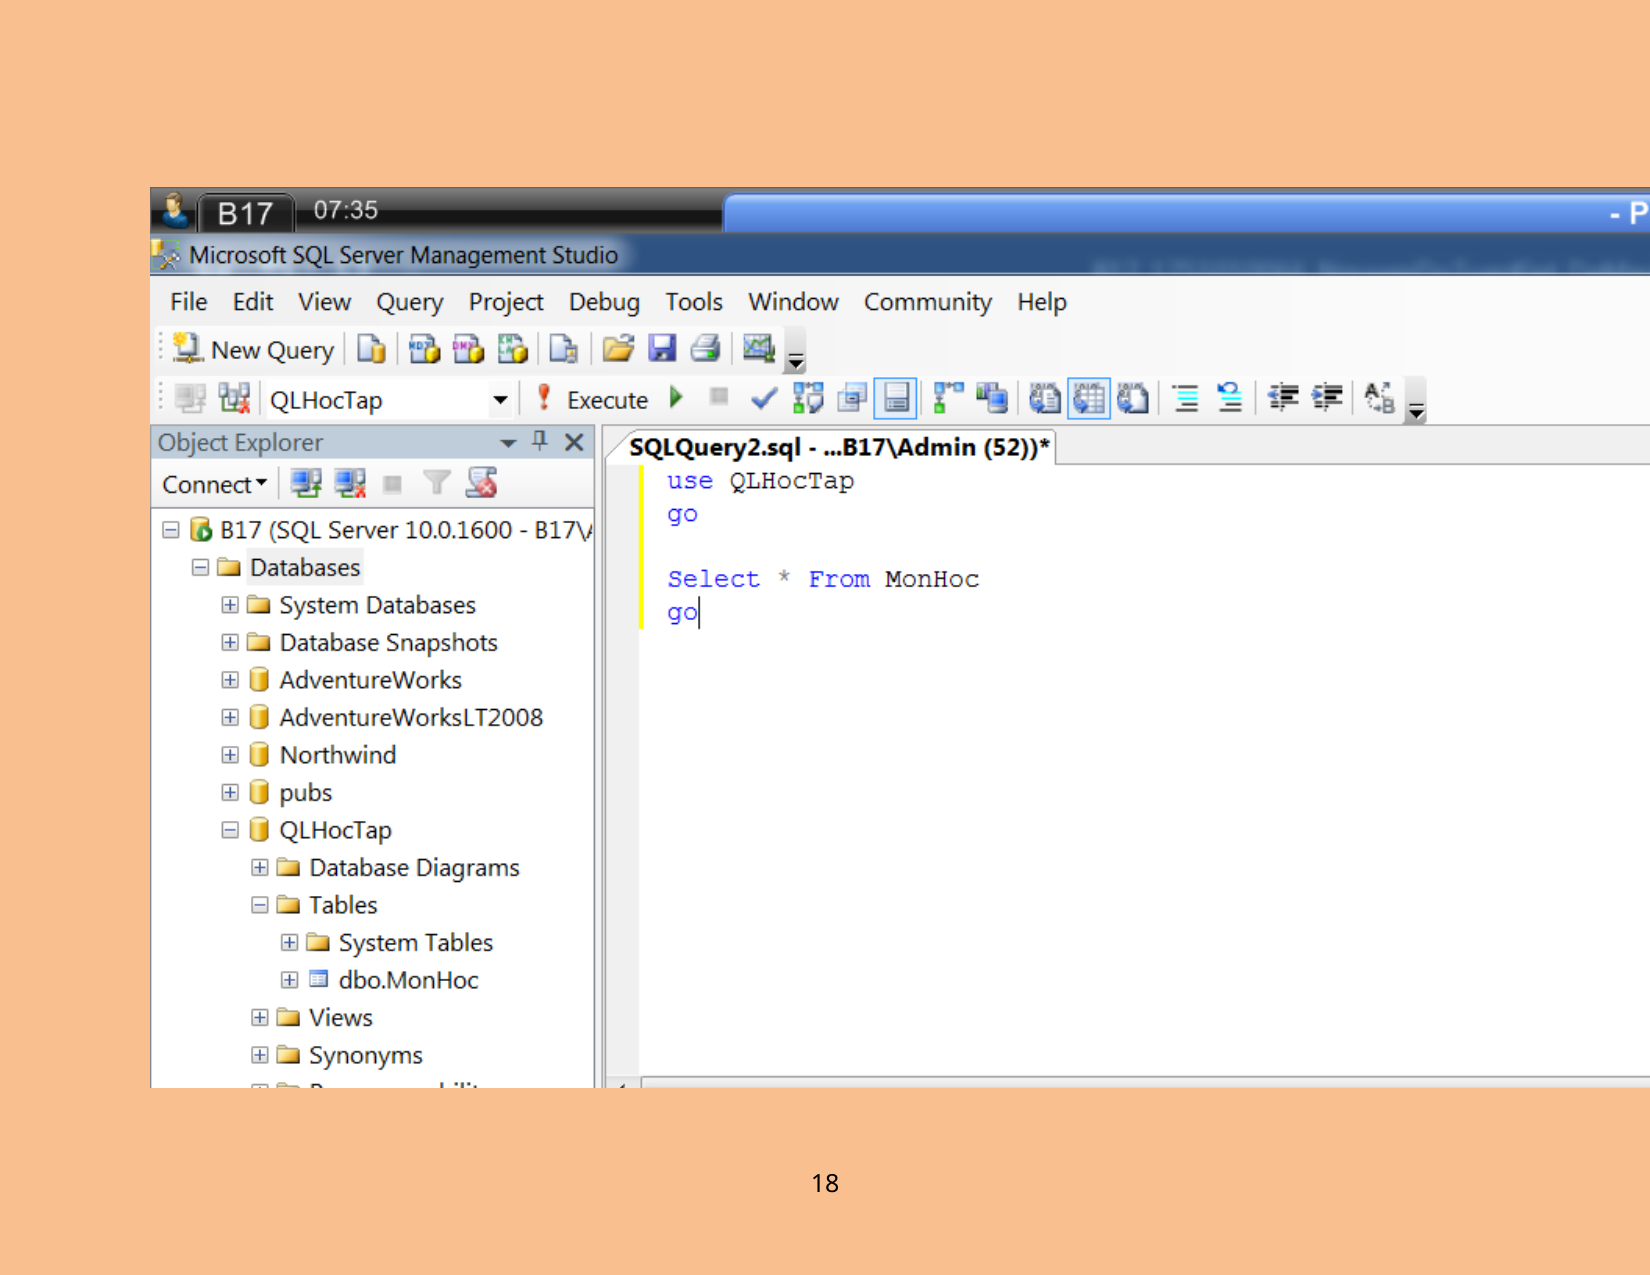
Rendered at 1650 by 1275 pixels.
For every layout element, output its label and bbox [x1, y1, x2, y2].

picture [150, 187, 1650, 1088]
